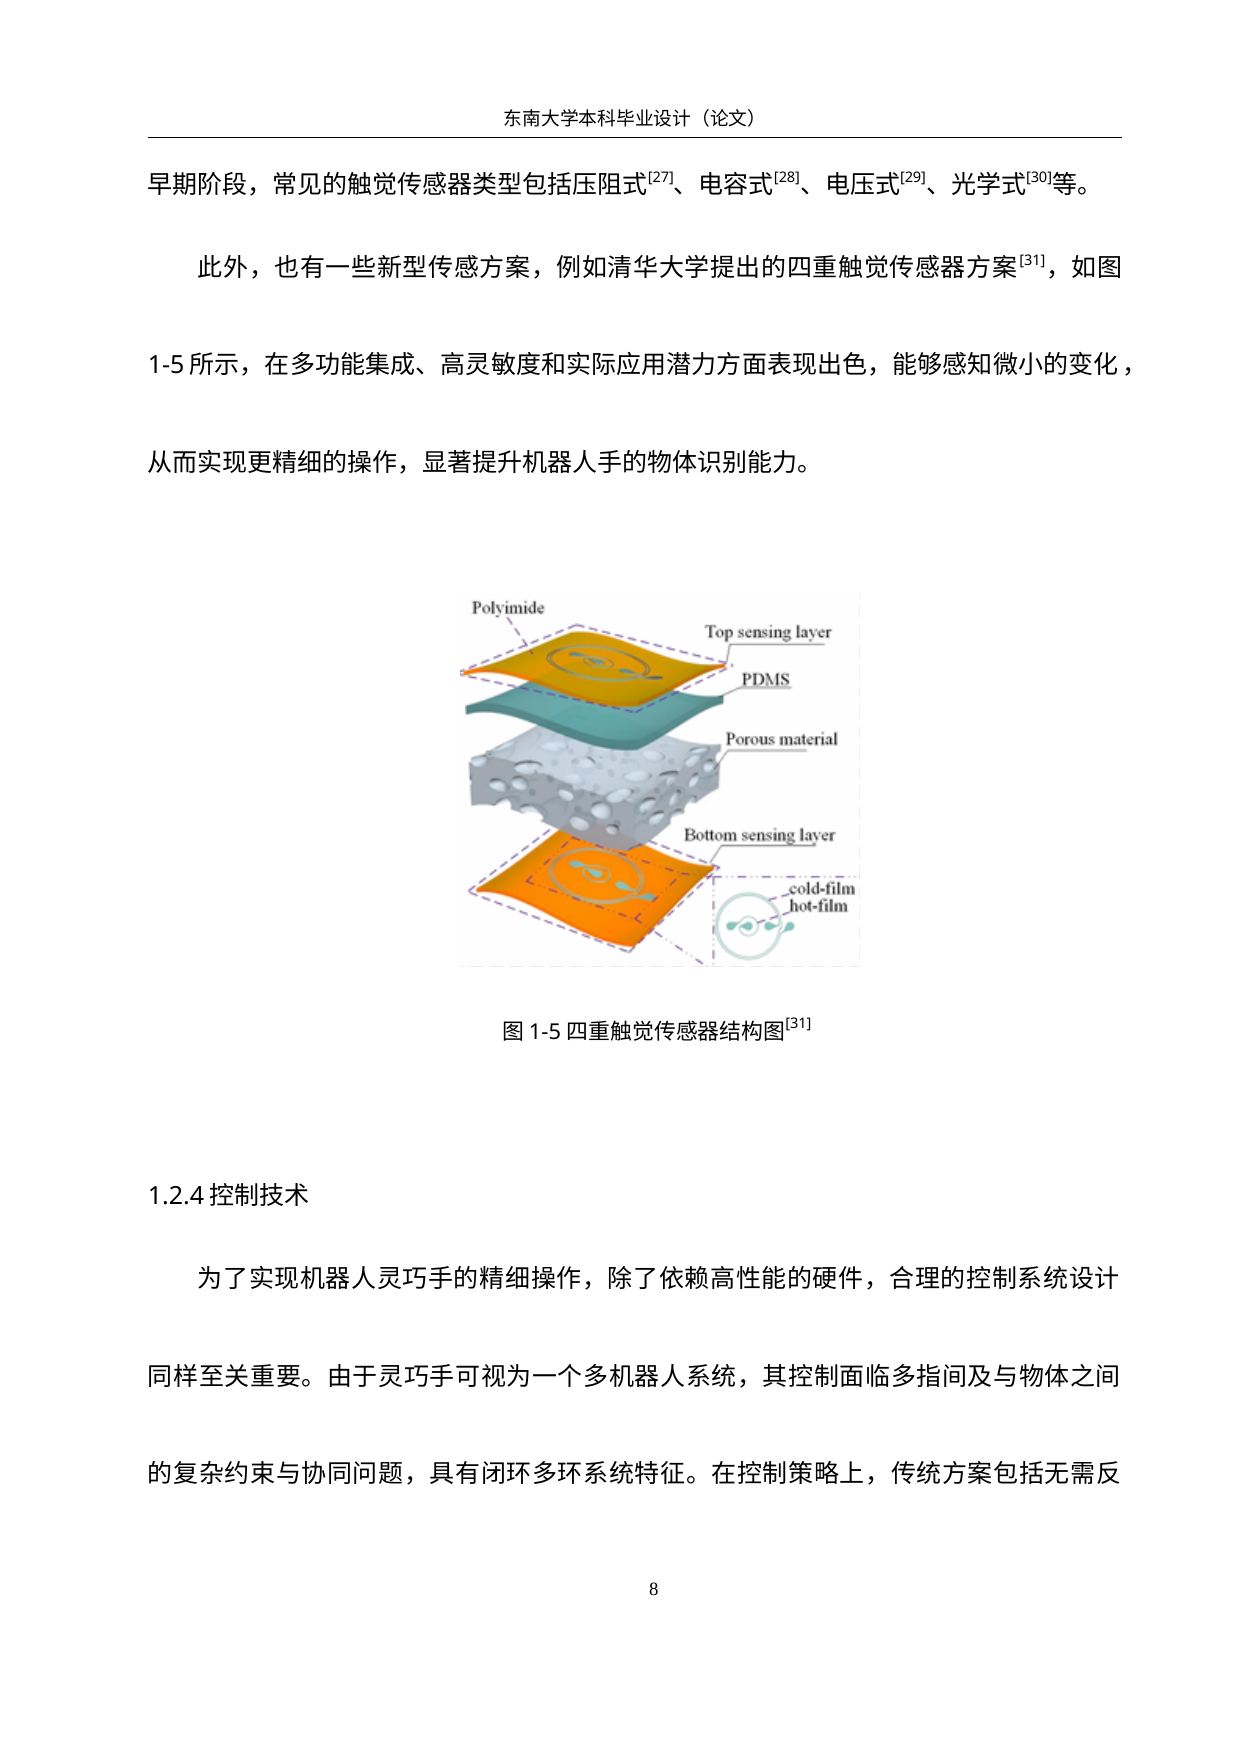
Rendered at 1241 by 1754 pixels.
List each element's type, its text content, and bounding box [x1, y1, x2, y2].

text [148, 1244, 1122, 1504]
text 此外，也有一些新型传感方案，例如清华大学提出的四重触觉传感器方案[31]，如图1-5所示，在多功能集成、高灵敏度和实际应用潜力方面表现出色，能够感知微小的变化，从而实现更精细的操作，显著提升机器人手的物体识别能力。 [148, 233, 1122, 493]
text 1.2.4控制技术 [148, 1161, 1122, 1226]
picture [459, 593, 860, 967]
text 图1-5 四重触觉传感器结构图[31] [148, 997, 1122, 1062]
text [148, 150, 1122, 215]
